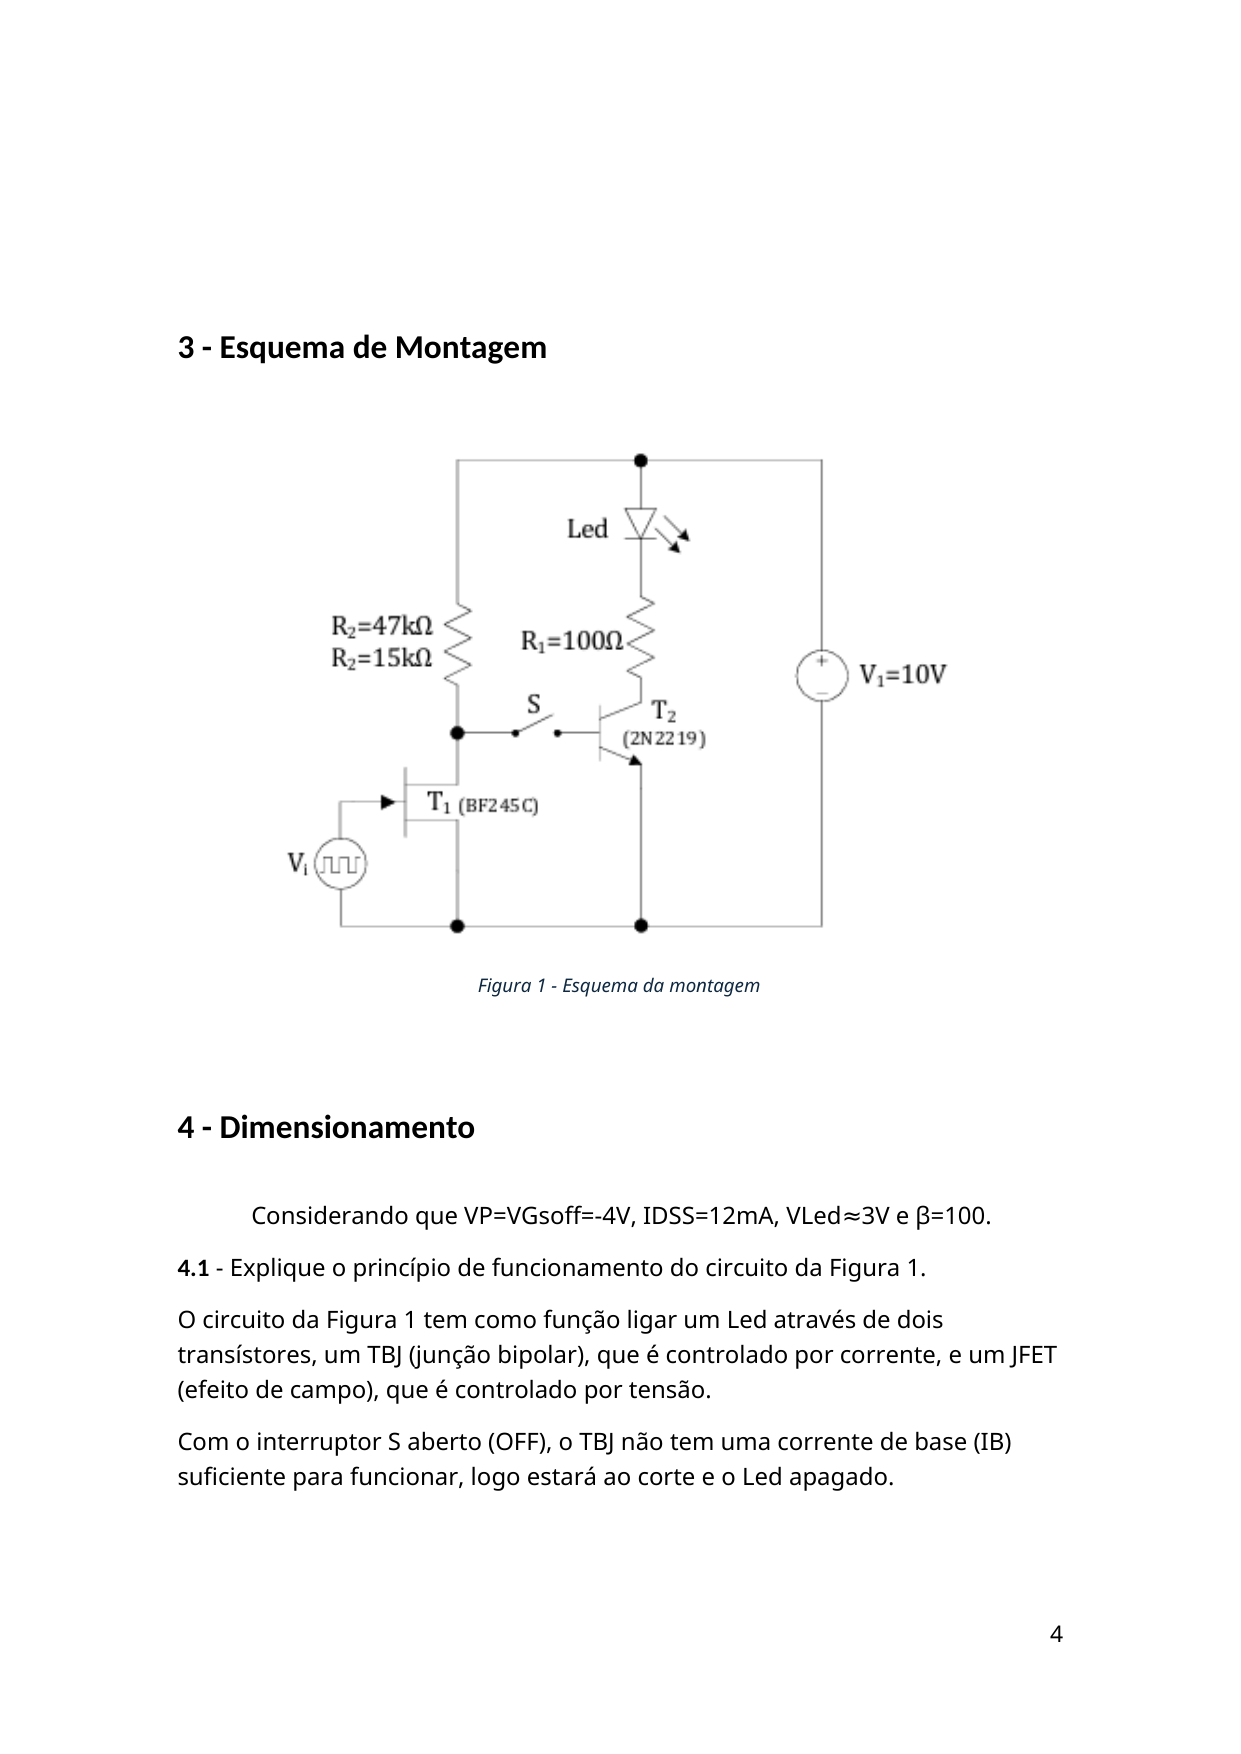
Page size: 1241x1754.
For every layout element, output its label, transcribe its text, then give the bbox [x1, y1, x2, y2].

text Com o interruptor S aberto (OFF), o TBJ não tem uma corrente de base (IB) suficiente para funcionar, logo estará ao corte e o Led apagado. [177, 1425, 1063, 1492]
text 4 - Dimensionamento [177, 1106, 1063, 1146]
text 4.1 - Explique o princípio de funcionamento do circuito da Figura 1. [177, 1251, 1063, 1283]
picture [279, 443, 961, 954]
text Figura 1 - Esquema da montagem [177, 973, 1063, 998]
text Considerando que VP=VGsoff=-4V, IDSS=12mA, VLed≈3V e β=100. [177, 1199, 1063, 1231]
text O circuito da Figura 1 tem como função ligar um Led através de dois transístores, um TBJ (junção bipolar), que é controlado por corrente, e um JFET (efeito de campo), que é controlado por tensão. [177, 1302, 1063, 1405]
text 3 - Esquema de Montagem [177, 326, 1063, 366]
